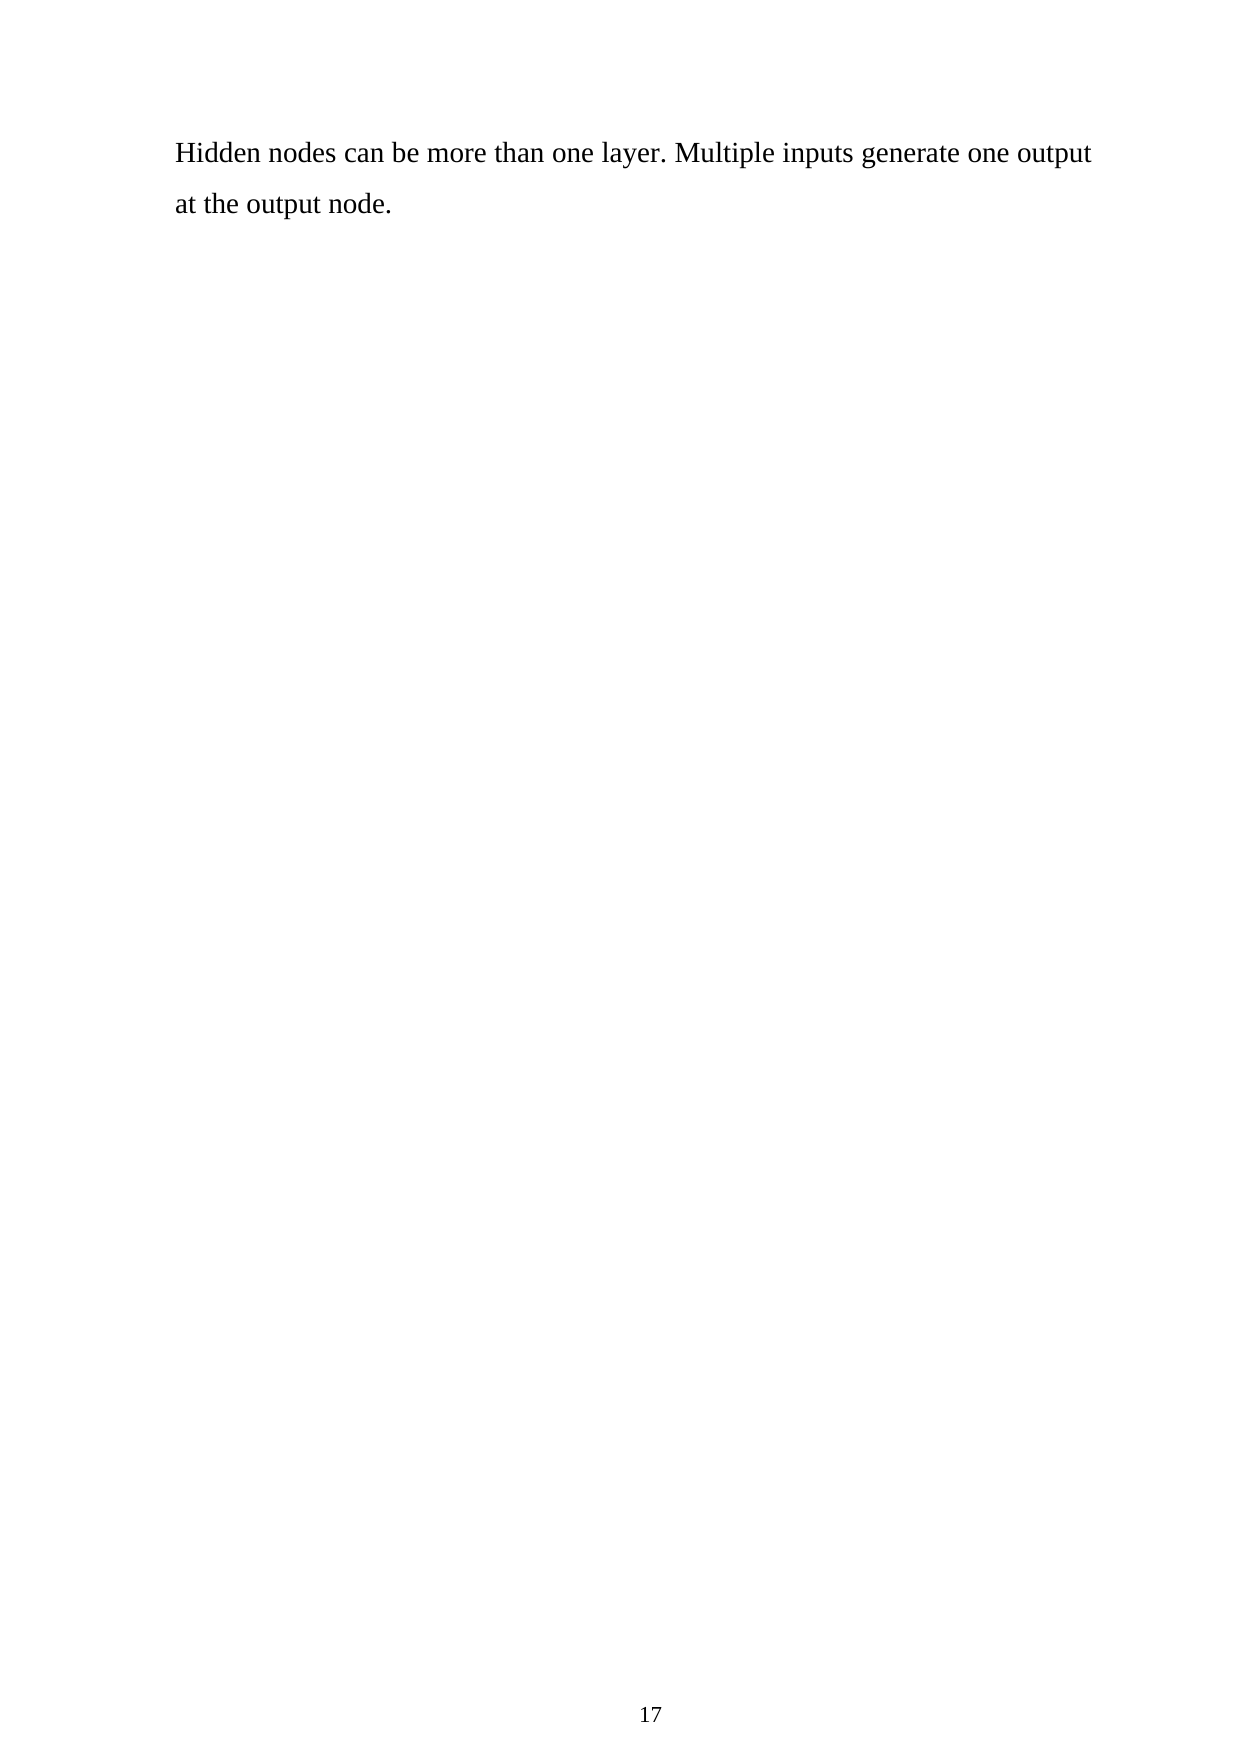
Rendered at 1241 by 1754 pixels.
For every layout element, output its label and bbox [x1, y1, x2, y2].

text [175, 135, 1093, 219]
